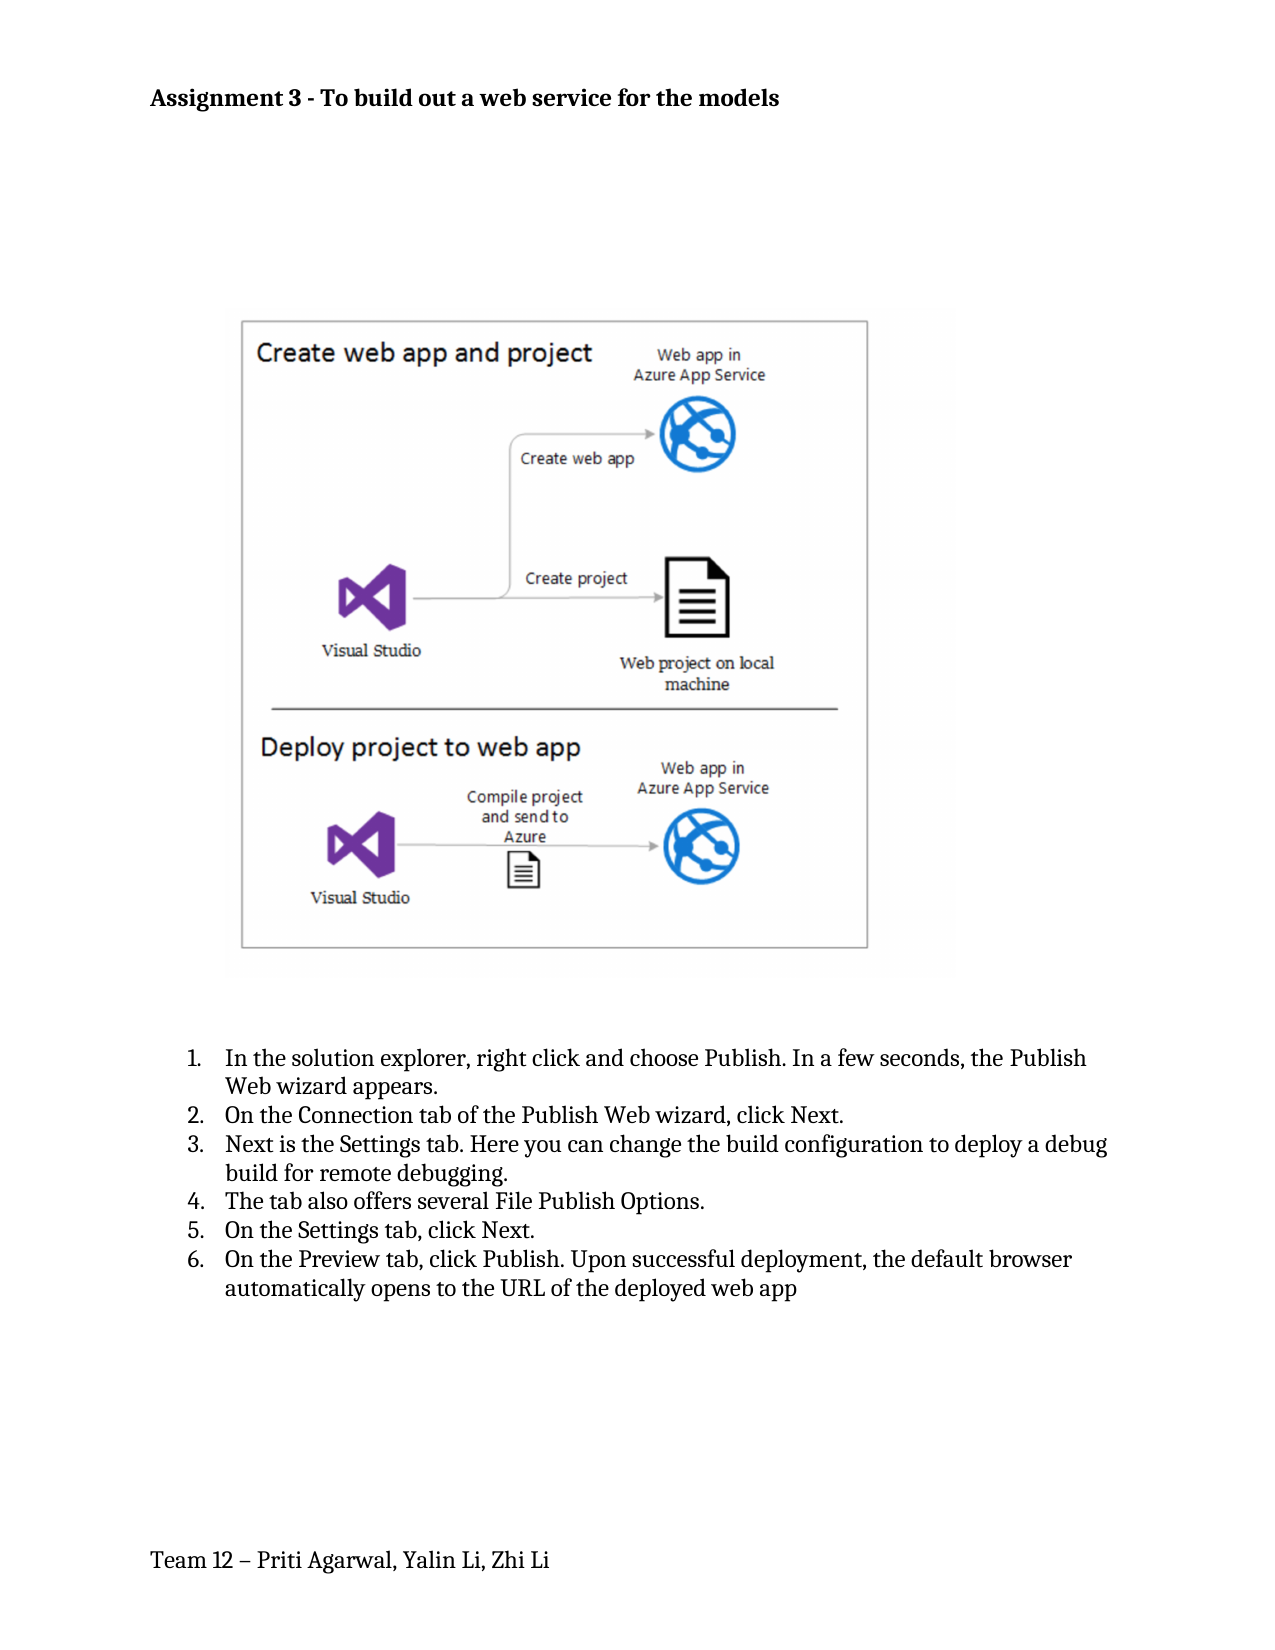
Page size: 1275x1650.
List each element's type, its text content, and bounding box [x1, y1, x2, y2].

list On the Settings tab, click Next. [187, 1216, 1125, 1245]
list In the solution explorer, right click and choose Publish. In a few seconds, the Publish Web wizard appears. [187, 1043, 1125, 1101]
list Next is the Settings tab. Here you can change the build configuration to deploy a debug build for remote debugging. [187, 1130, 1125, 1187]
picture [225, 308, 956, 978]
list On the Connection tab of the Publish Web wizard, click Next. [187, 1101, 1125, 1130]
list The tab also offers several File Publish Options. [187, 1187, 1125, 1216]
list On the Preview tab, click Publish. Upon successful deployment, the default browser automatically opens to the URL of the deployed web app [187, 1245, 1125, 1302]
